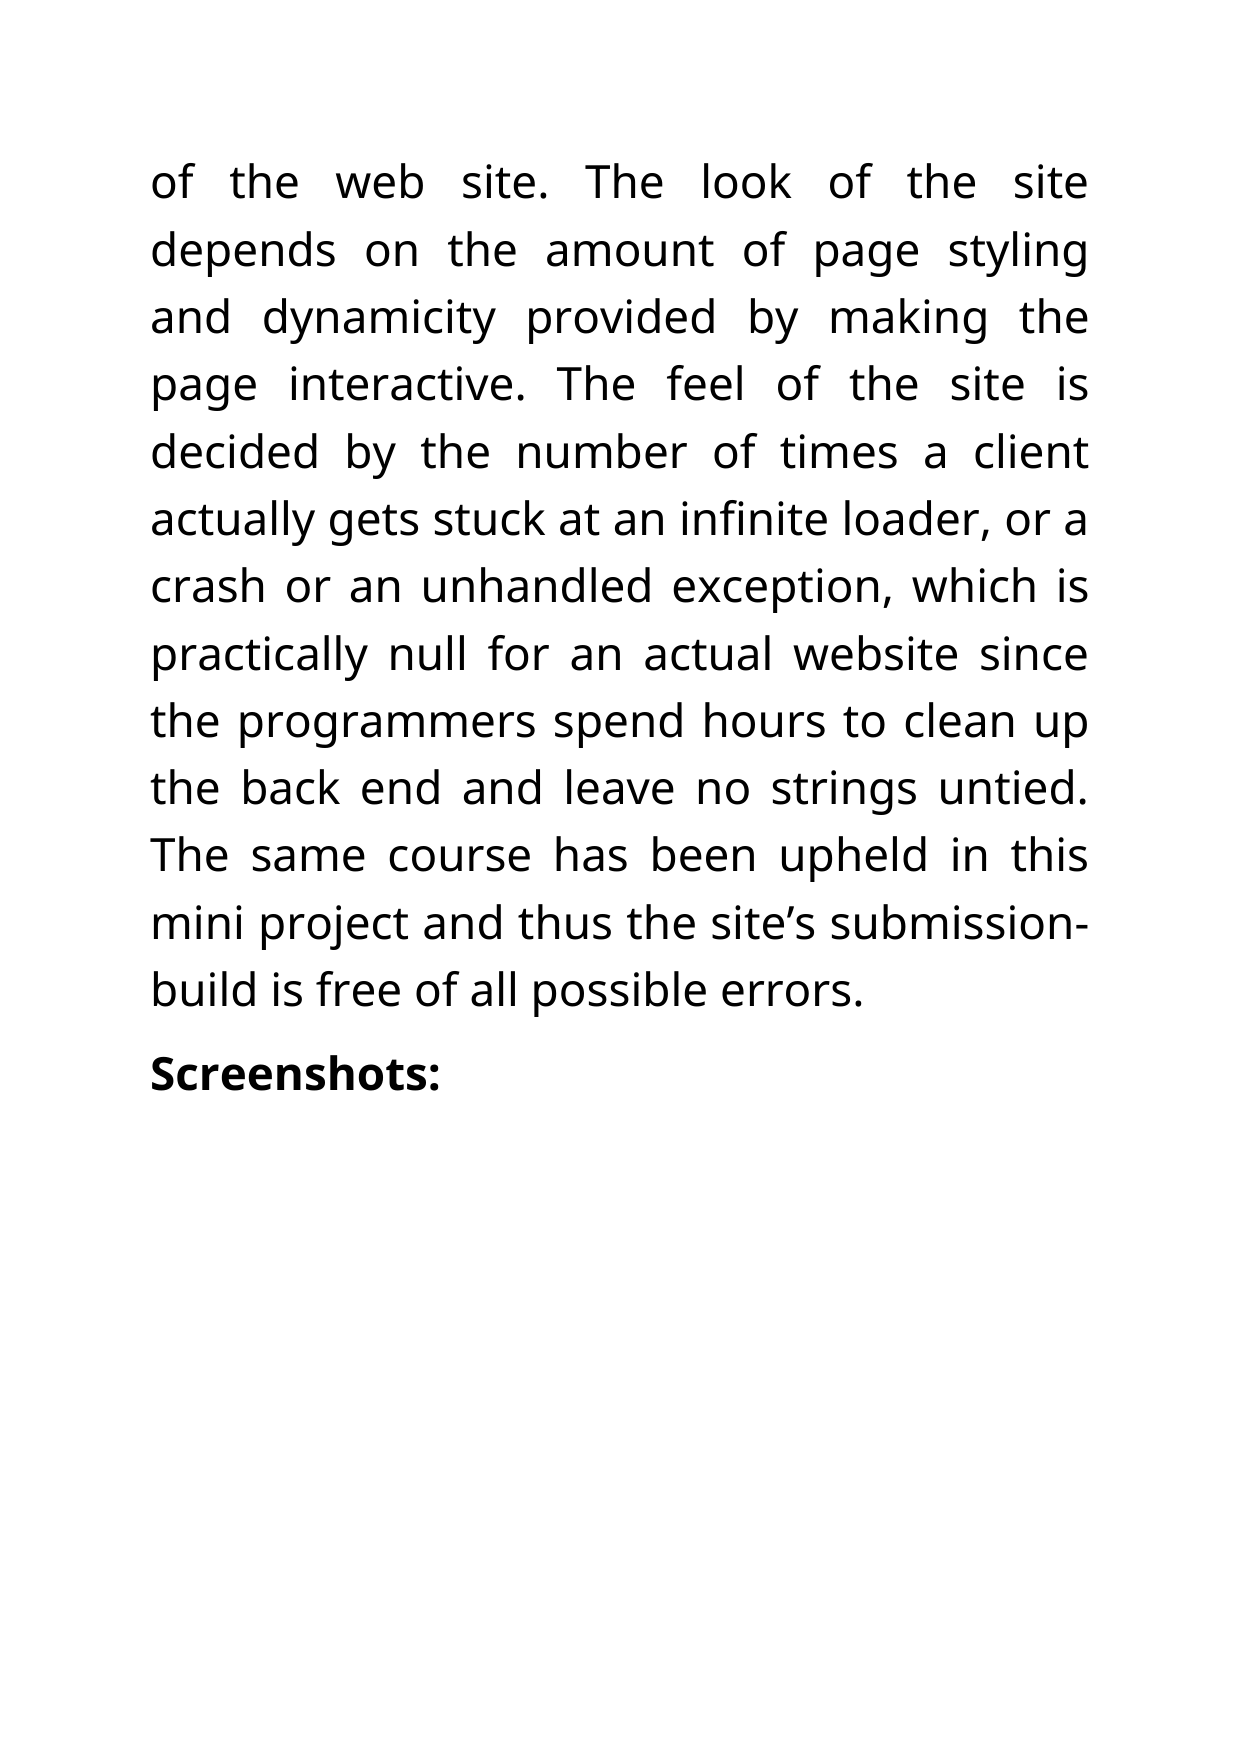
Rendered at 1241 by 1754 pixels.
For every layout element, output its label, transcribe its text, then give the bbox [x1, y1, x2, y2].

text Screenshots: [150, 1041, 1090, 1104]
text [150, 150, 1090, 1020]
